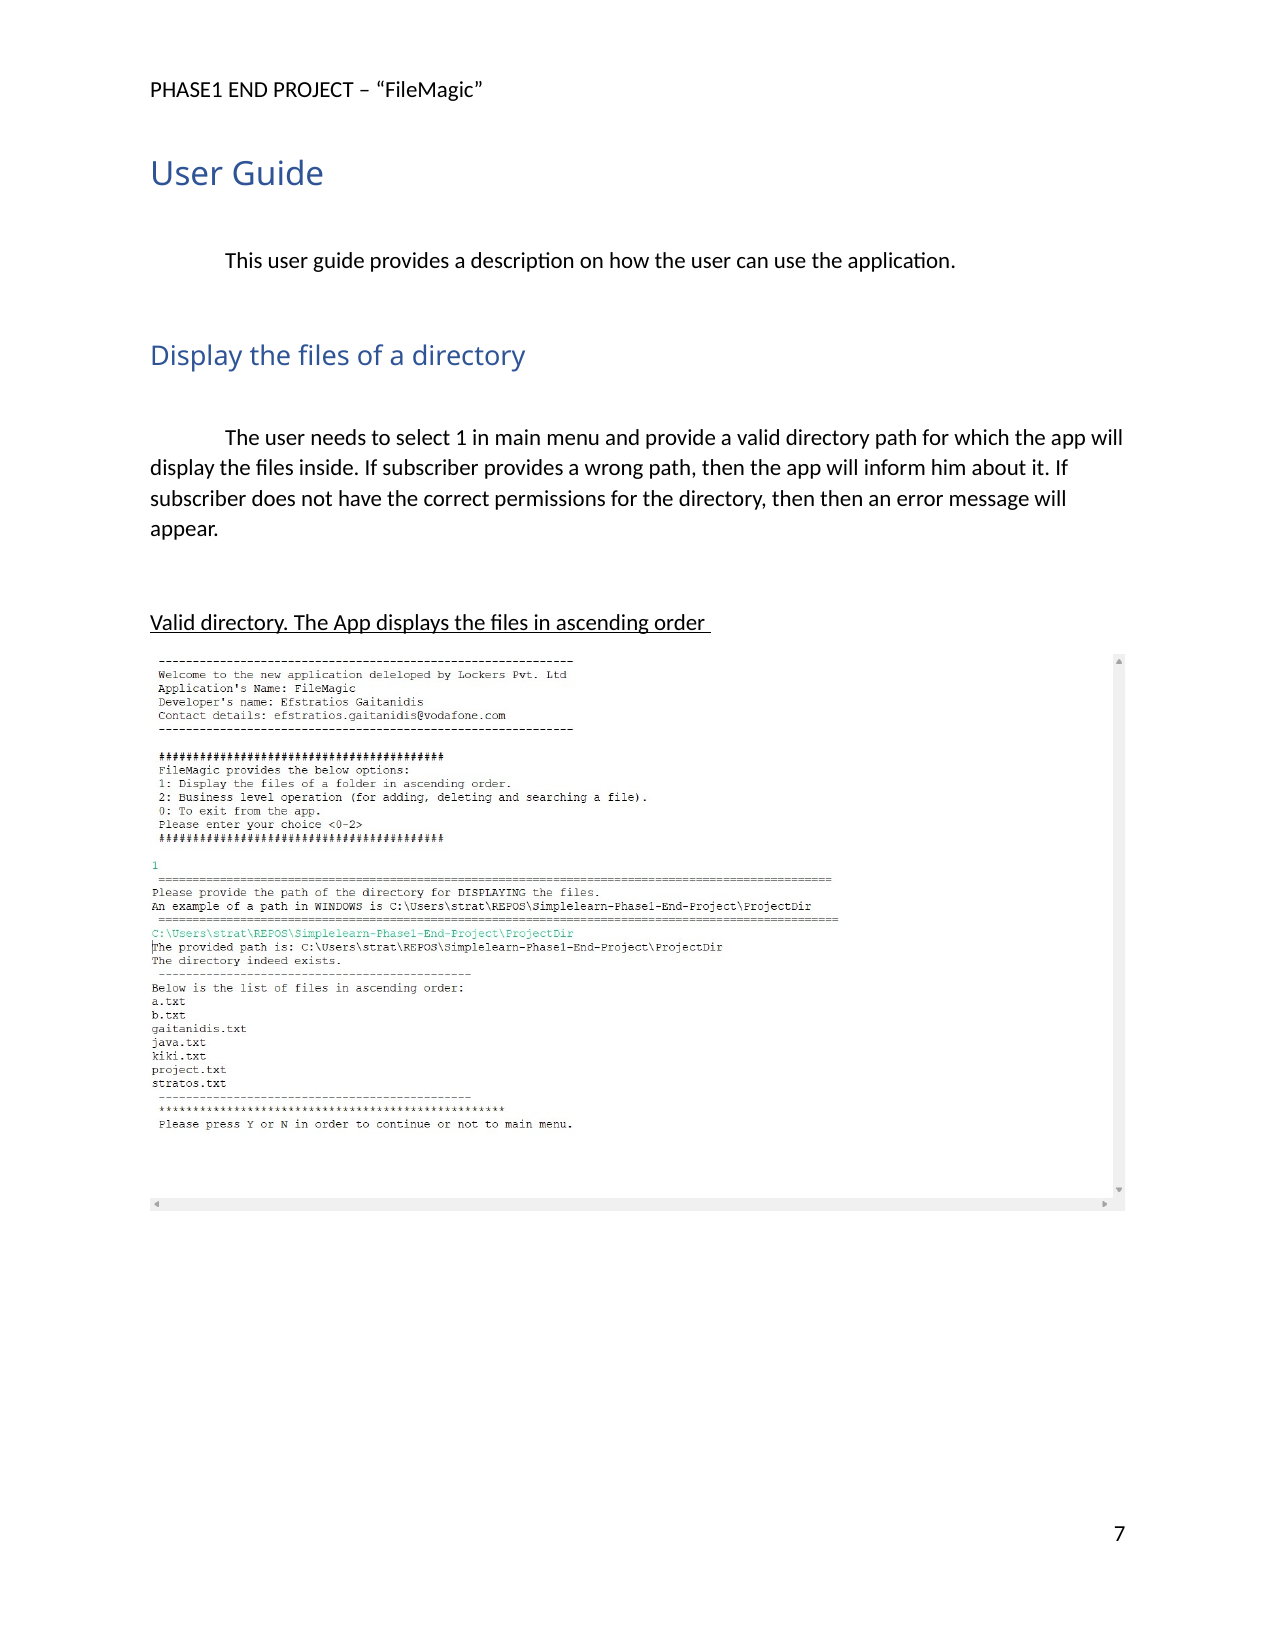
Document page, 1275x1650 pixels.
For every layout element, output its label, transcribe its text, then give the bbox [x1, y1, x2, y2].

subtitle Display the files of a directory [150, 337, 1125, 373]
text The user needs to select 1 in main menu and provide a valid directory path for which the app will display the files inside. If subscriber provides a wrong path, then the app will inform him about it. If subscriber does not have the correct permissions for the directory, then then an error message will appear. [150, 423, 1125, 542]
text This user guide provides a description on how the user can use the application. [150, 246, 1125, 274]
picture [150, 654, 1125, 1211]
subtitle User Guide [150, 150, 1125, 195]
text Valid directory. The App displays the files in ascending order [150, 608, 1125, 636]
